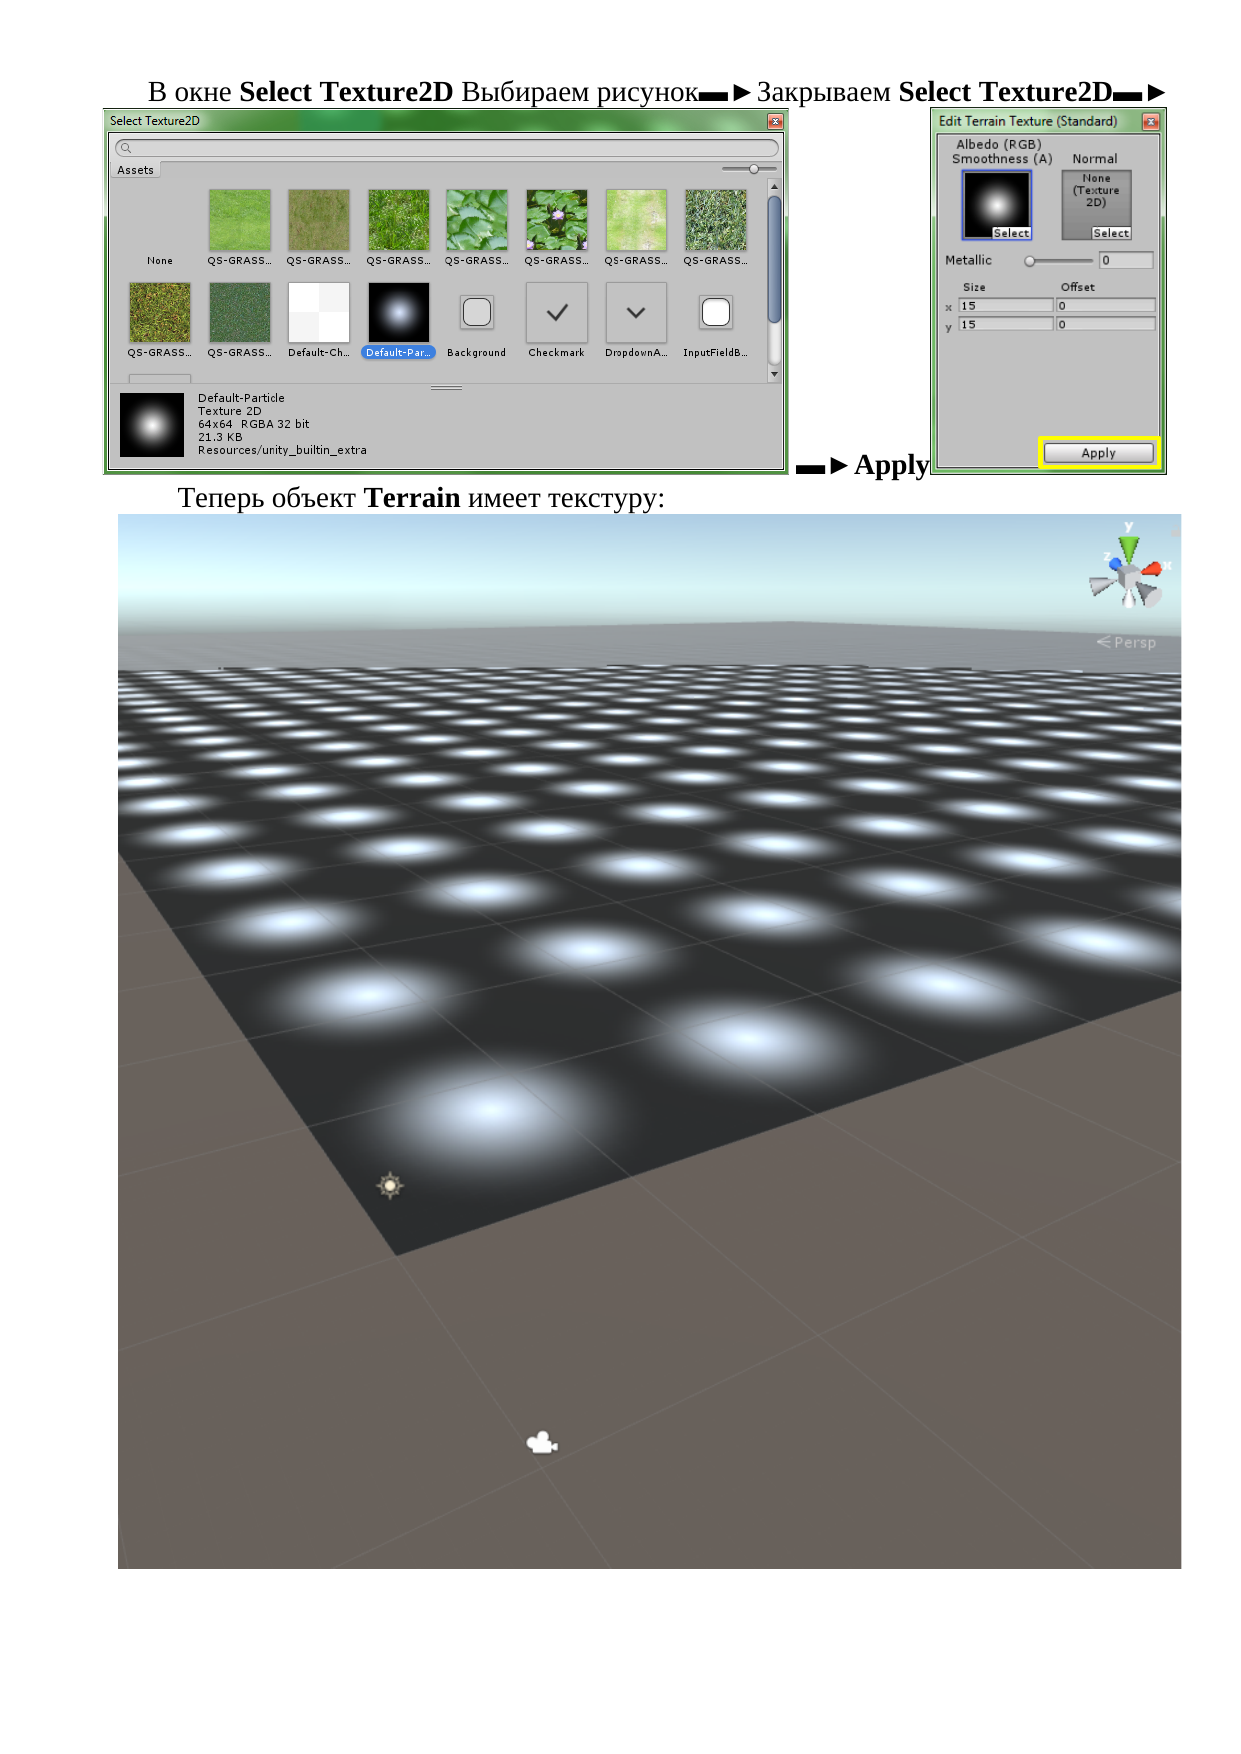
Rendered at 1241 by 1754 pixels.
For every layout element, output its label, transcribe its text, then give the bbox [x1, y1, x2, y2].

text Теперь объект Terrain имеет текстуру: [118, 481, 1181, 514]
text В окне Select Texture2D Выбираем рисунок▬►Закрываем Select Texture2D▬► [118, 74, 1181, 107]
picture [118, 514, 1182, 1569]
picture [102, 108, 789, 475]
picture [930, 107, 1167, 475]
